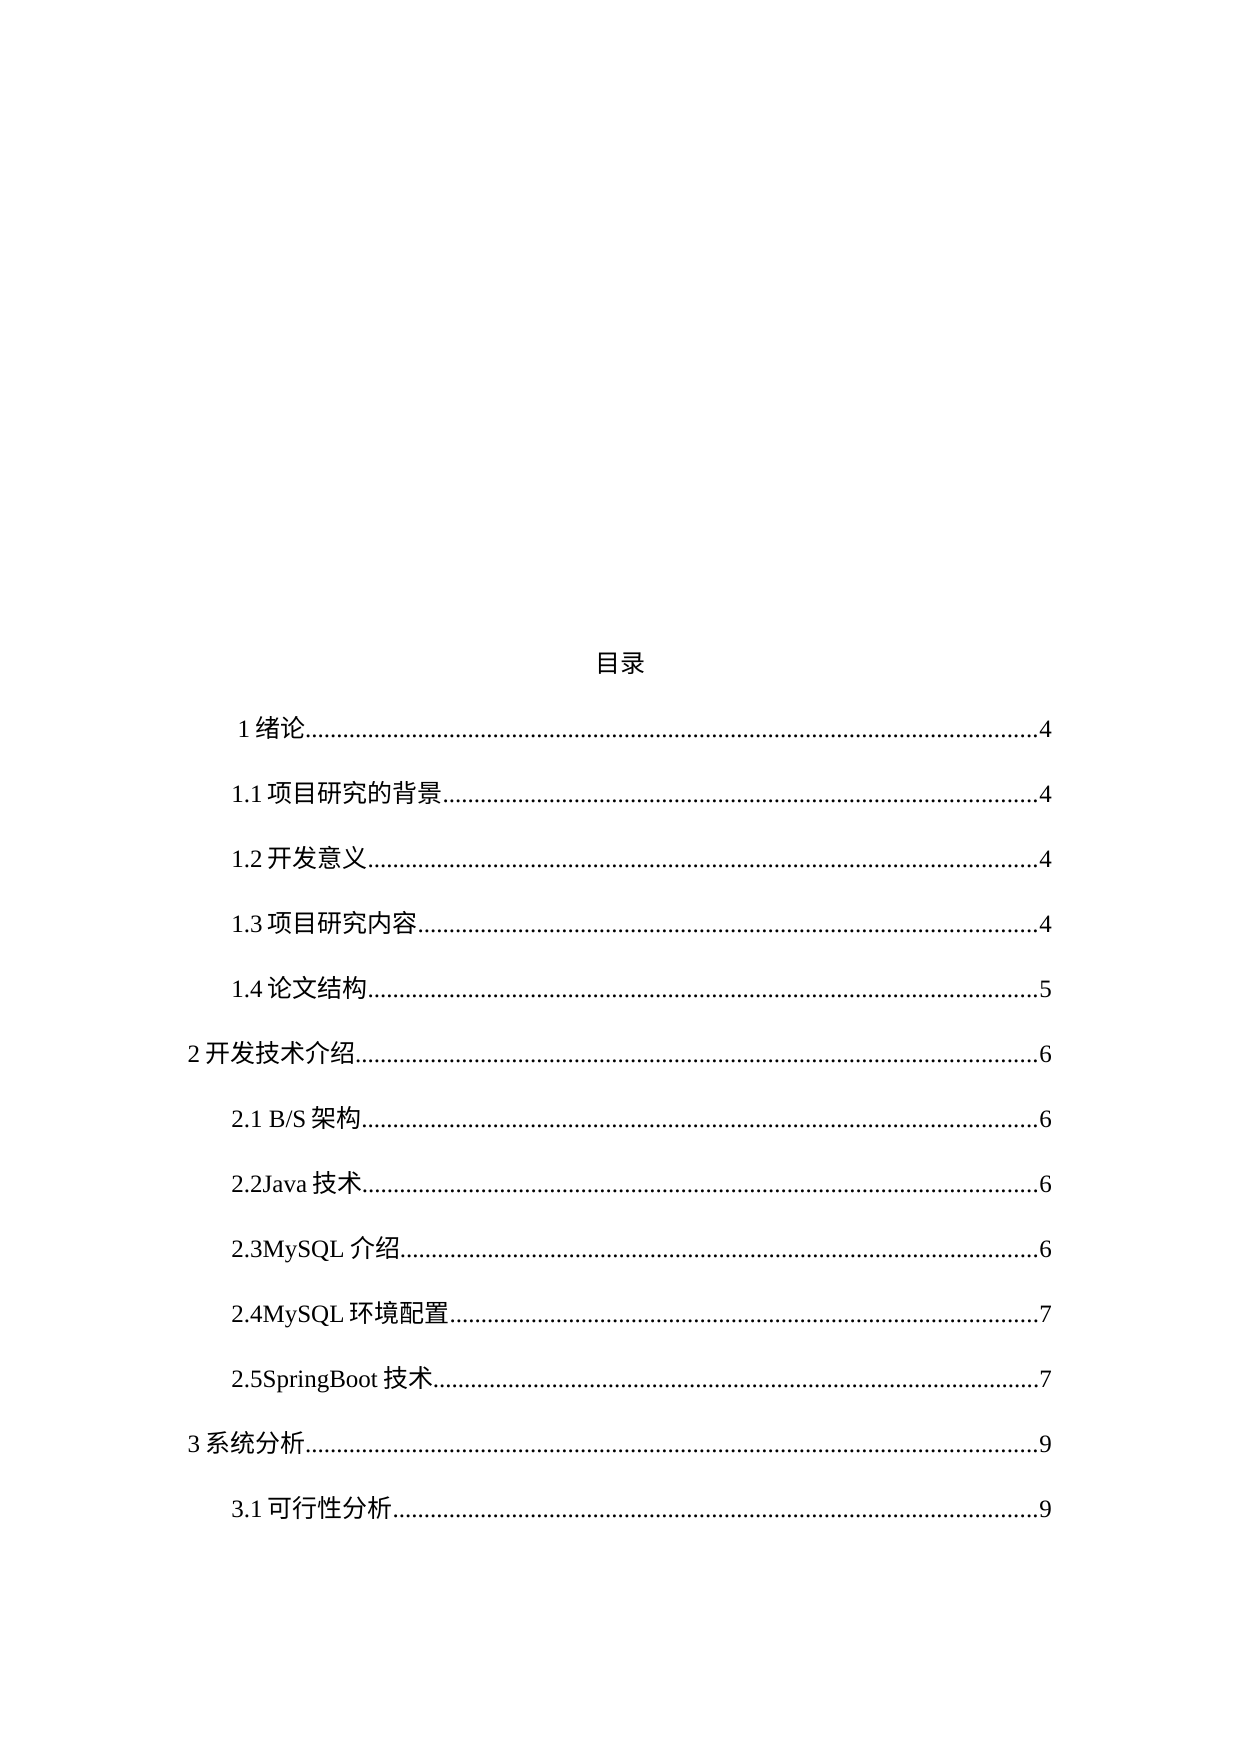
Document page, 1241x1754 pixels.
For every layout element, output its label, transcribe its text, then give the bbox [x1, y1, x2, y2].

text 目录 [187, 629, 1053, 694]
text 1.2开发意义 4 [231, 824, 1053, 889]
text 2.3MySQL 介绍 6 [231, 1214, 1053, 1279]
text 1.1项目研究的背景 4 [231, 759, 1053, 824]
text 2.5SpringBoot技术 7 [231, 1344, 1053, 1409]
text 2.1 B/S架构 6 [231, 1084, 1053, 1149]
text 1.4论文结构 5 [231, 954, 1053, 1019]
text 3.1可行性分析 9 [231, 1474, 1053, 1539]
text 1绪论 4 [187, 694, 1053, 759]
text 3系统分析 9 [187, 1409, 1053, 1474]
text 2.2Java技术 6 [231, 1149, 1053, 1214]
text 2开发技术介绍 6 [187, 1019, 1053, 1084]
text 1.3项目研究内容 4 [231, 889, 1053, 954]
text 2.4MySQL环境配置 7 [231, 1279, 1053, 1344]
